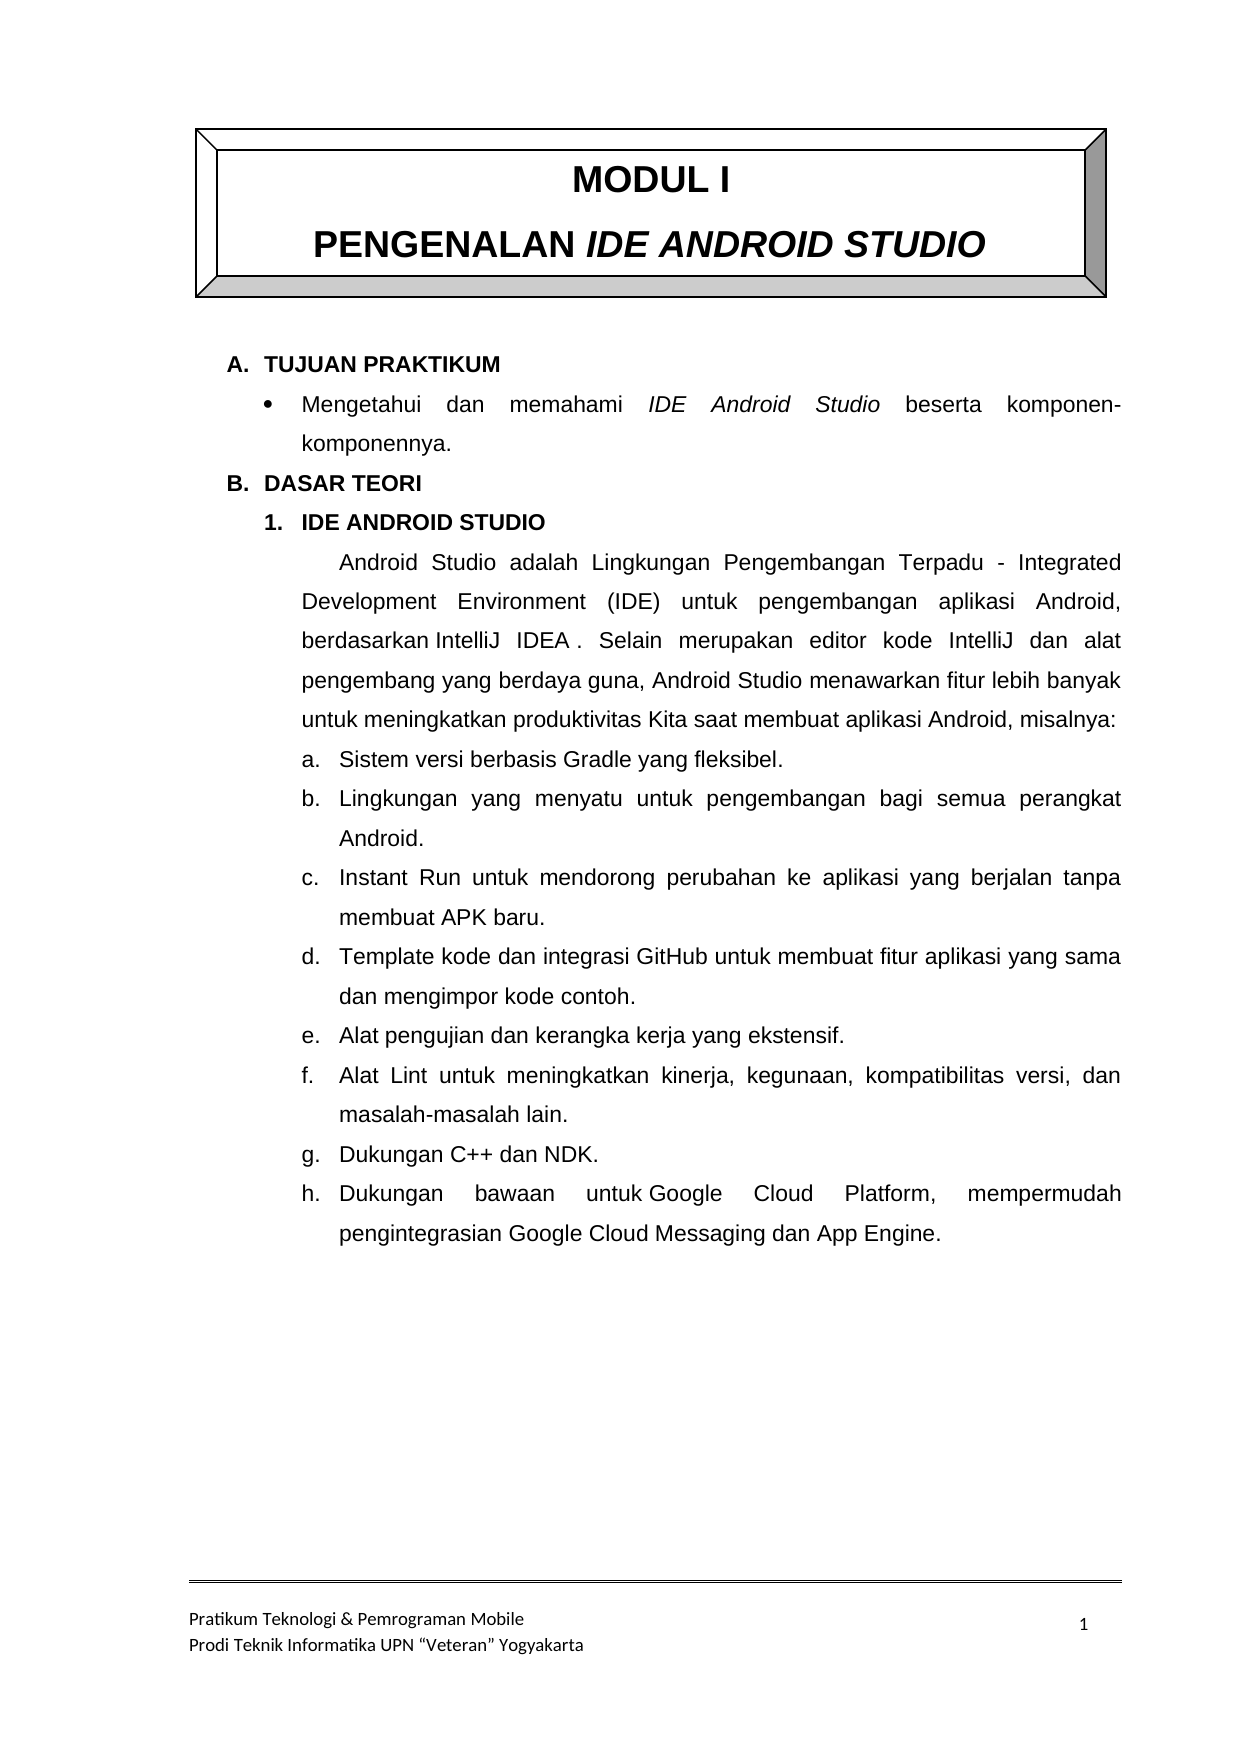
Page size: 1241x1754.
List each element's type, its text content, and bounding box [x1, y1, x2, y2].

list Alat pengujian dan kerangka kerja yang ekstensif. [301, 1022, 1122, 1048]
list TUJUAN PRAKTIKUM [226, 351, 1122, 377]
list Instant Run untuk mendorong perubahan ke aplikasi yang berjalan tanpa membuat APK baru. [301, 864, 1122, 930]
list Mengetahui dan memahami IDE Android Studio beserta komponen-komponennya. [264, 391, 1122, 456]
list Lingkungan yang menyatu untuk pengembangan bagi semua perangkat Android. [301, 785, 1122, 851]
list Template kode dan integrasi GitHub untuk membuat fitur aplikasi yang sama dan mengimpor kode contoh. [301, 943, 1122, 1009]
text Android Studio adalah Lingkungan Pengembangan Terpadu - Integrated Development Environment (IDE) untuk pengembangan aplikasi Android, berdasarkan IntelliJ IDEA . Selain merupakan editor kode IntelliJ dan alat pengembang yang berdaya guna, Android Studio menawarkan fitur lebih banyak untuk meningkatkan produktivitas Kita saat membuat aplikasi Android, misalnya: [301, 548, 1122, 733]
list Dukungan C++ dan NDK. [301, 1141, 1122, 1167]
list Sistem versi berbasis Gradle yang fleksibel. [301, 746, 1122, 772]
list DASAR TEORI [226, 469, 1122, 496]
list IDE ANDROID STUDIO [264, 509, 1122, 535]
list Dukungan bawaan untuk Google Cloud Platform, mempermudah pengintegrasian Google Cloud Messaging dan App Engine. [301, 1180, 1122, 1246]
list Alat Lint untuk meningkatkan kinerja, kegunaan, kompatibilitas versi, dan masalah-masalah lain. [301, 1062, 1122, 1127]
